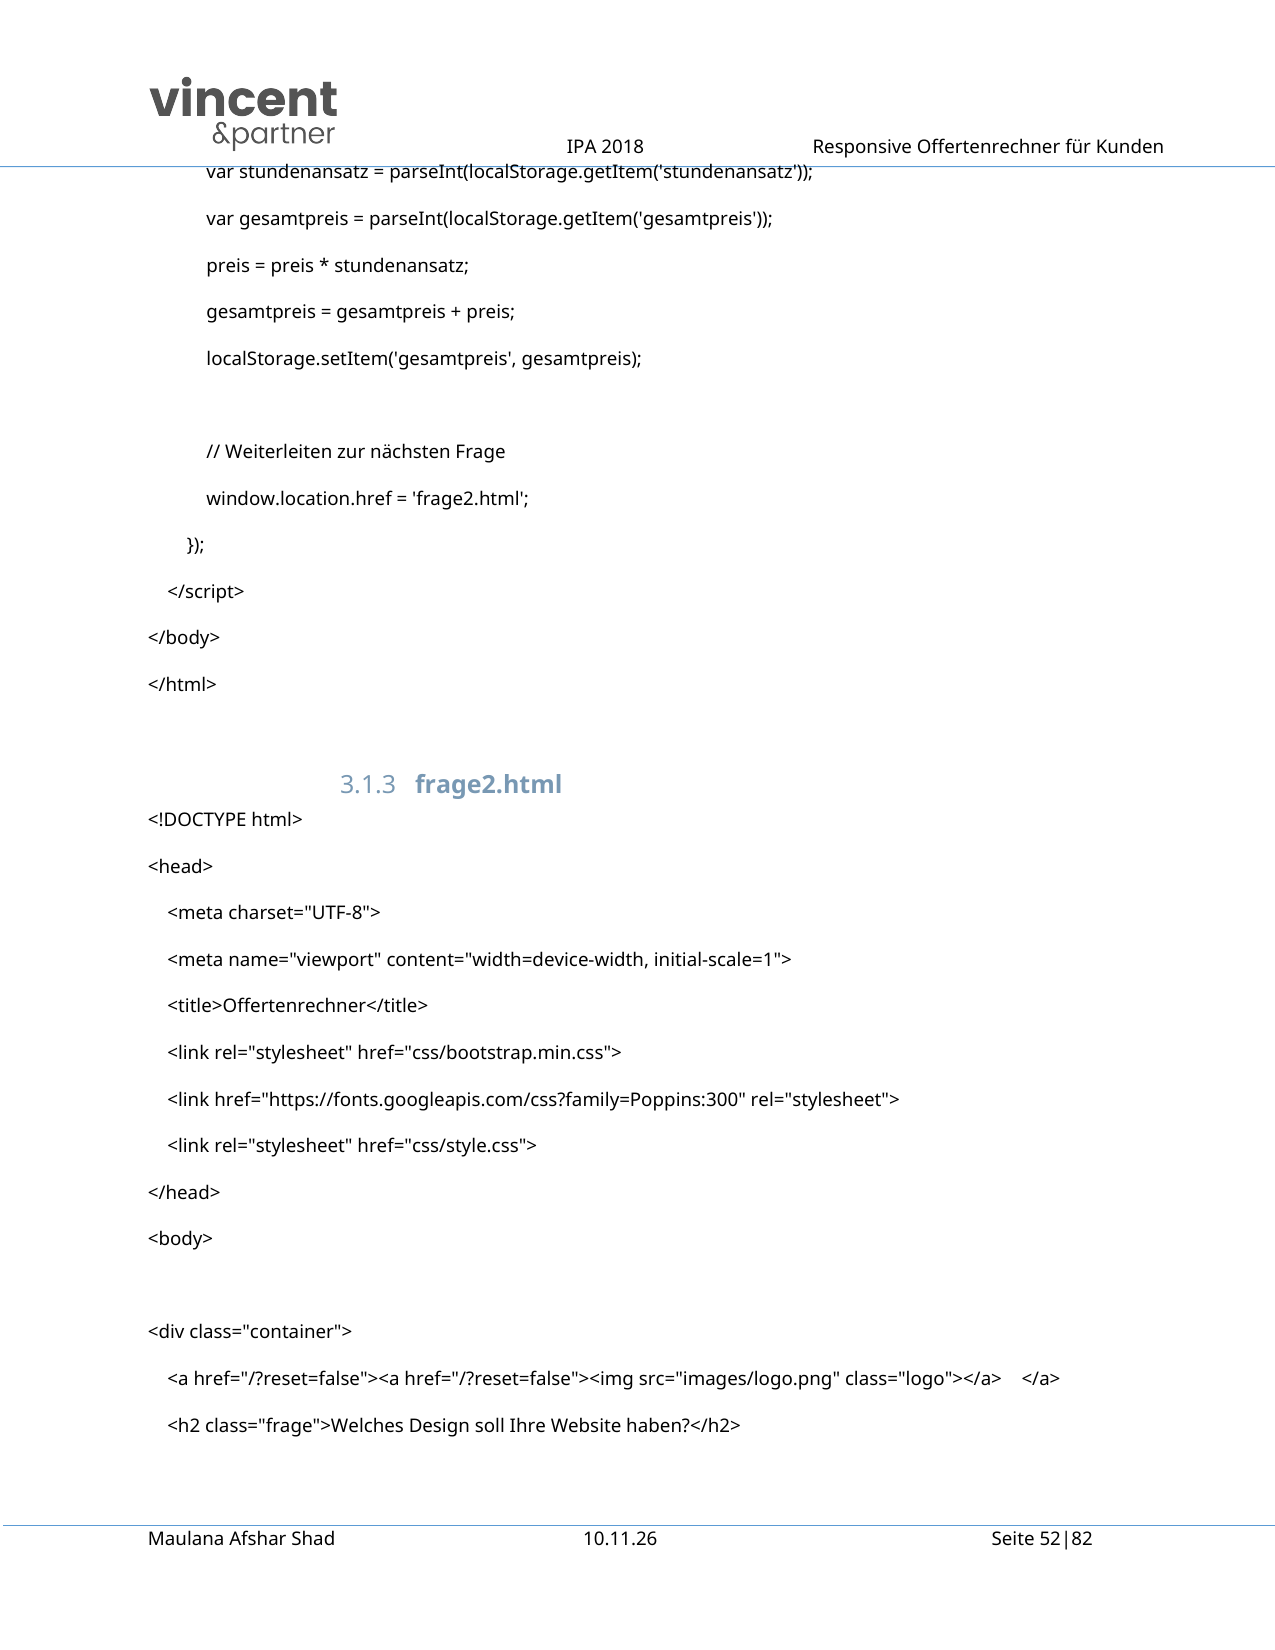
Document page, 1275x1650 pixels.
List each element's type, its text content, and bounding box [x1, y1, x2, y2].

text <div class="container"> [148, 1319, 1127, 1344]
text <link rel="stylesheet" href="css/bootstrap.min.css"> [148, 1039, 1127, 1065]
text preis = preis * stundenansatz; [148, 252, 1127, 277]
text </script> [148, 578, 1127, 603]
text <a href="/?reset=false"><a href="/?reset=false"><img src="images/logo.png" class="logo"></a> </a> [148, 1365, 1127, 1391]
text <h2 class="frage">Welches Design soll Ihre Website haben?</h2> [148, 1412, 1127, 1437]
text var gesamtpreis = parseInt(localStorage.getItem('gesamtpreis')); [148, 205, 1127, 231]
subtitle frage2.html [340, 766, 1127, 800]
text <body> [148, 1226, 1127, 1251]
text // Weiterleiten zur nächsten Frage [148, 438, 1127, 464]
text localStorage.setItem('gesamtpreis', gesamtpreis); [148, 345, 1127, 371]
text window.location.href = 'frage2.html'; [148, 485, 1127, 510]
text <meta charset="UTF-8"> [148, 900, 1127, 925]
text <!DOCTYPE html> [148, 807, 1127, 832]
text </body> [148, 624, 1127, 650]
text <link rel="stylesheet" href="css/style.css"> [148, 1132, 1127, 1158]
text <title>Offertenrechner</title> [148, 993, 1127, 1018]
text </head> [148, 1179, 1127, 1204]
picture [147, 73, 338, 154]
text </html> [148, 671, 1127, 697]
text <meta name="viewport" content="width=device-width, initial-scale=1"> [148, 946, 1127, 972]
text <link href="https://fonts.googleapis.com/css?family=Poppins:300" rel="stylesheet"> [148, 1086, 1127, 1111]
text var stundenansatz = parseInt(localStorage.getItem('stundenansatz')); [148, 159, 1127, 184]
text }); [148, 531, 1127, 557]
text <head> [148, 853, 1127, 879]
text gesamtpreis = gesamtpreis + preis; [148, 298, 1127, 324]
